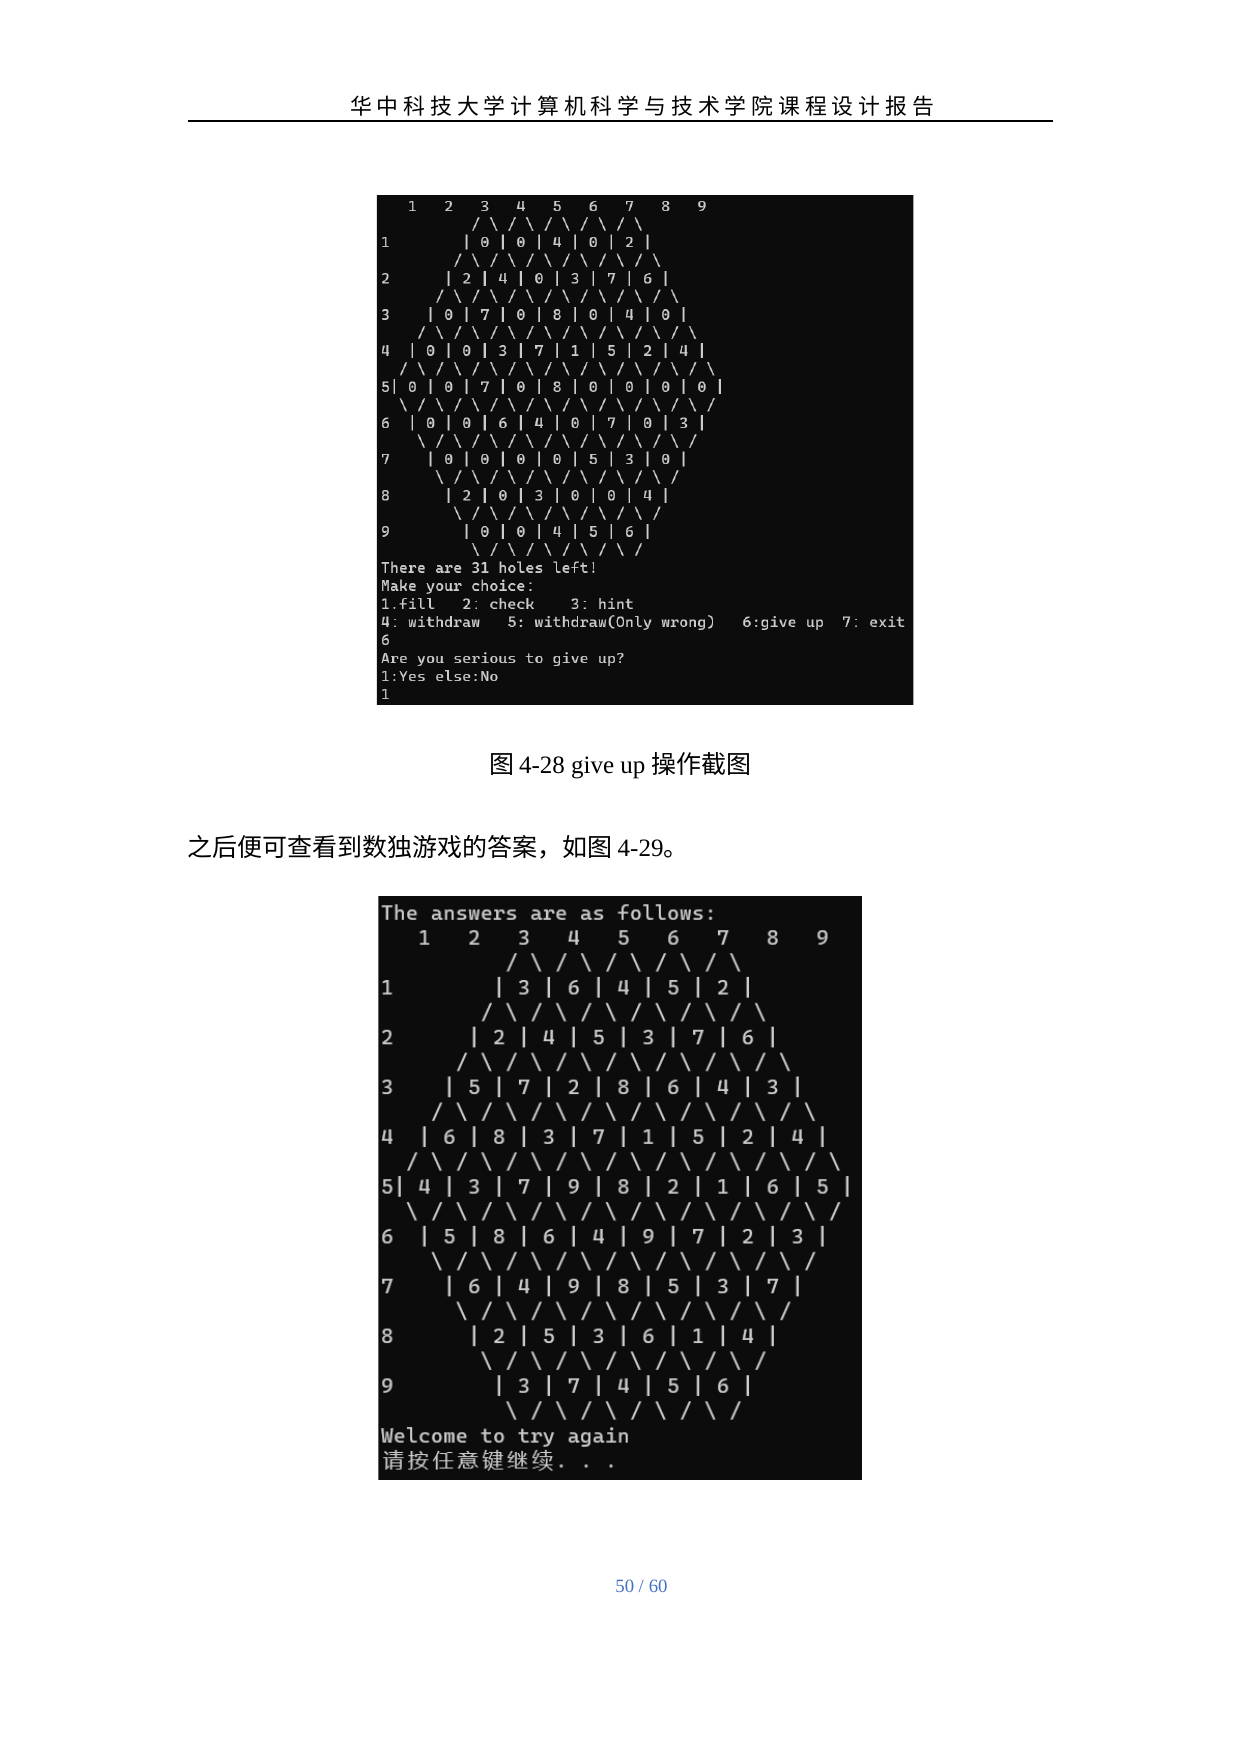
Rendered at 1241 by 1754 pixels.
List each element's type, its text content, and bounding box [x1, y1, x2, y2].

picture [378, 896, 862, 1480]
text 之后便可查看到数独游戏的答案，如图4-29。 [187, 813, 1053, 878]
text 图4-28 give up 操作截图 [187, 730, 1053, 795]
picture [376, 195, 914, 705]
